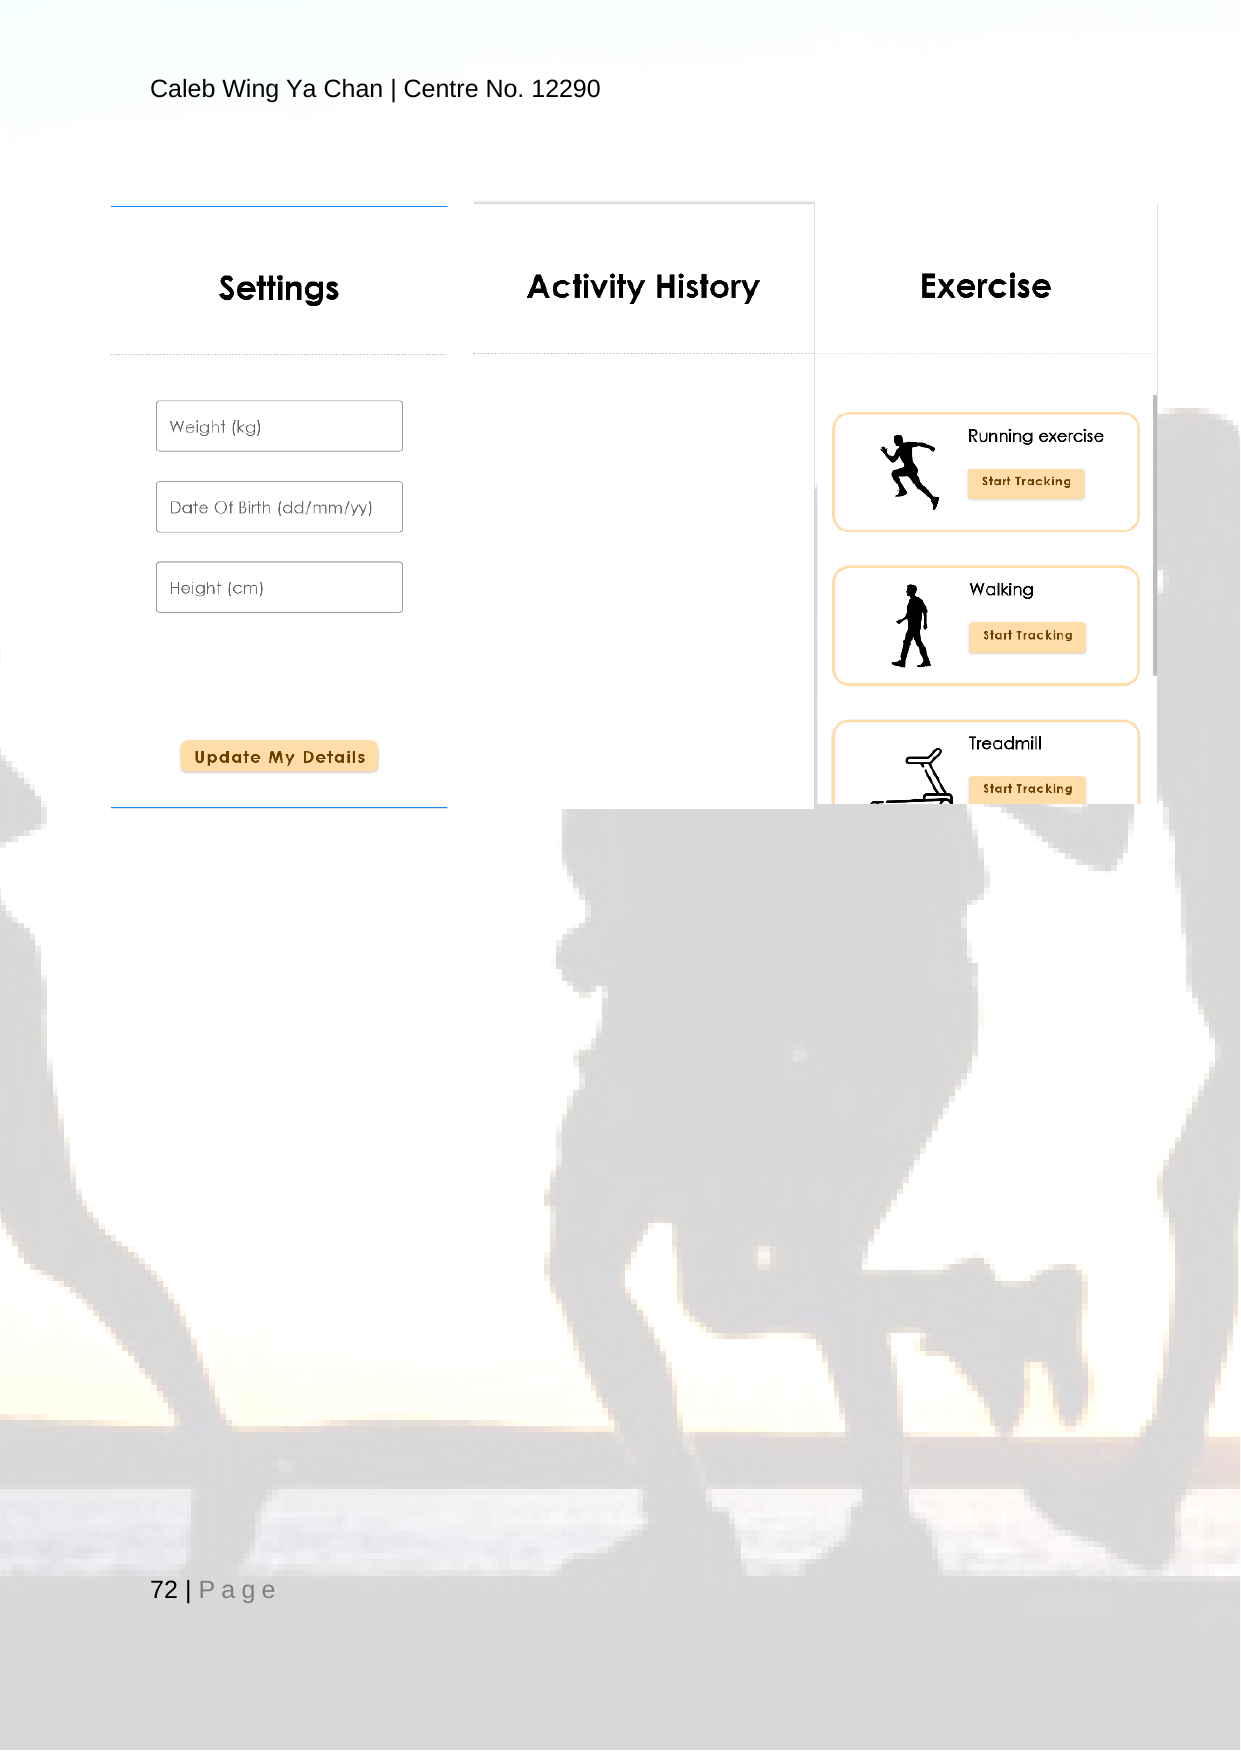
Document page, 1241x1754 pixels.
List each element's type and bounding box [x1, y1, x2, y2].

picture [473, 201, 815, 809]
picture [817, 203, 1158, 804]
picture [111, 206, 448, 809]
